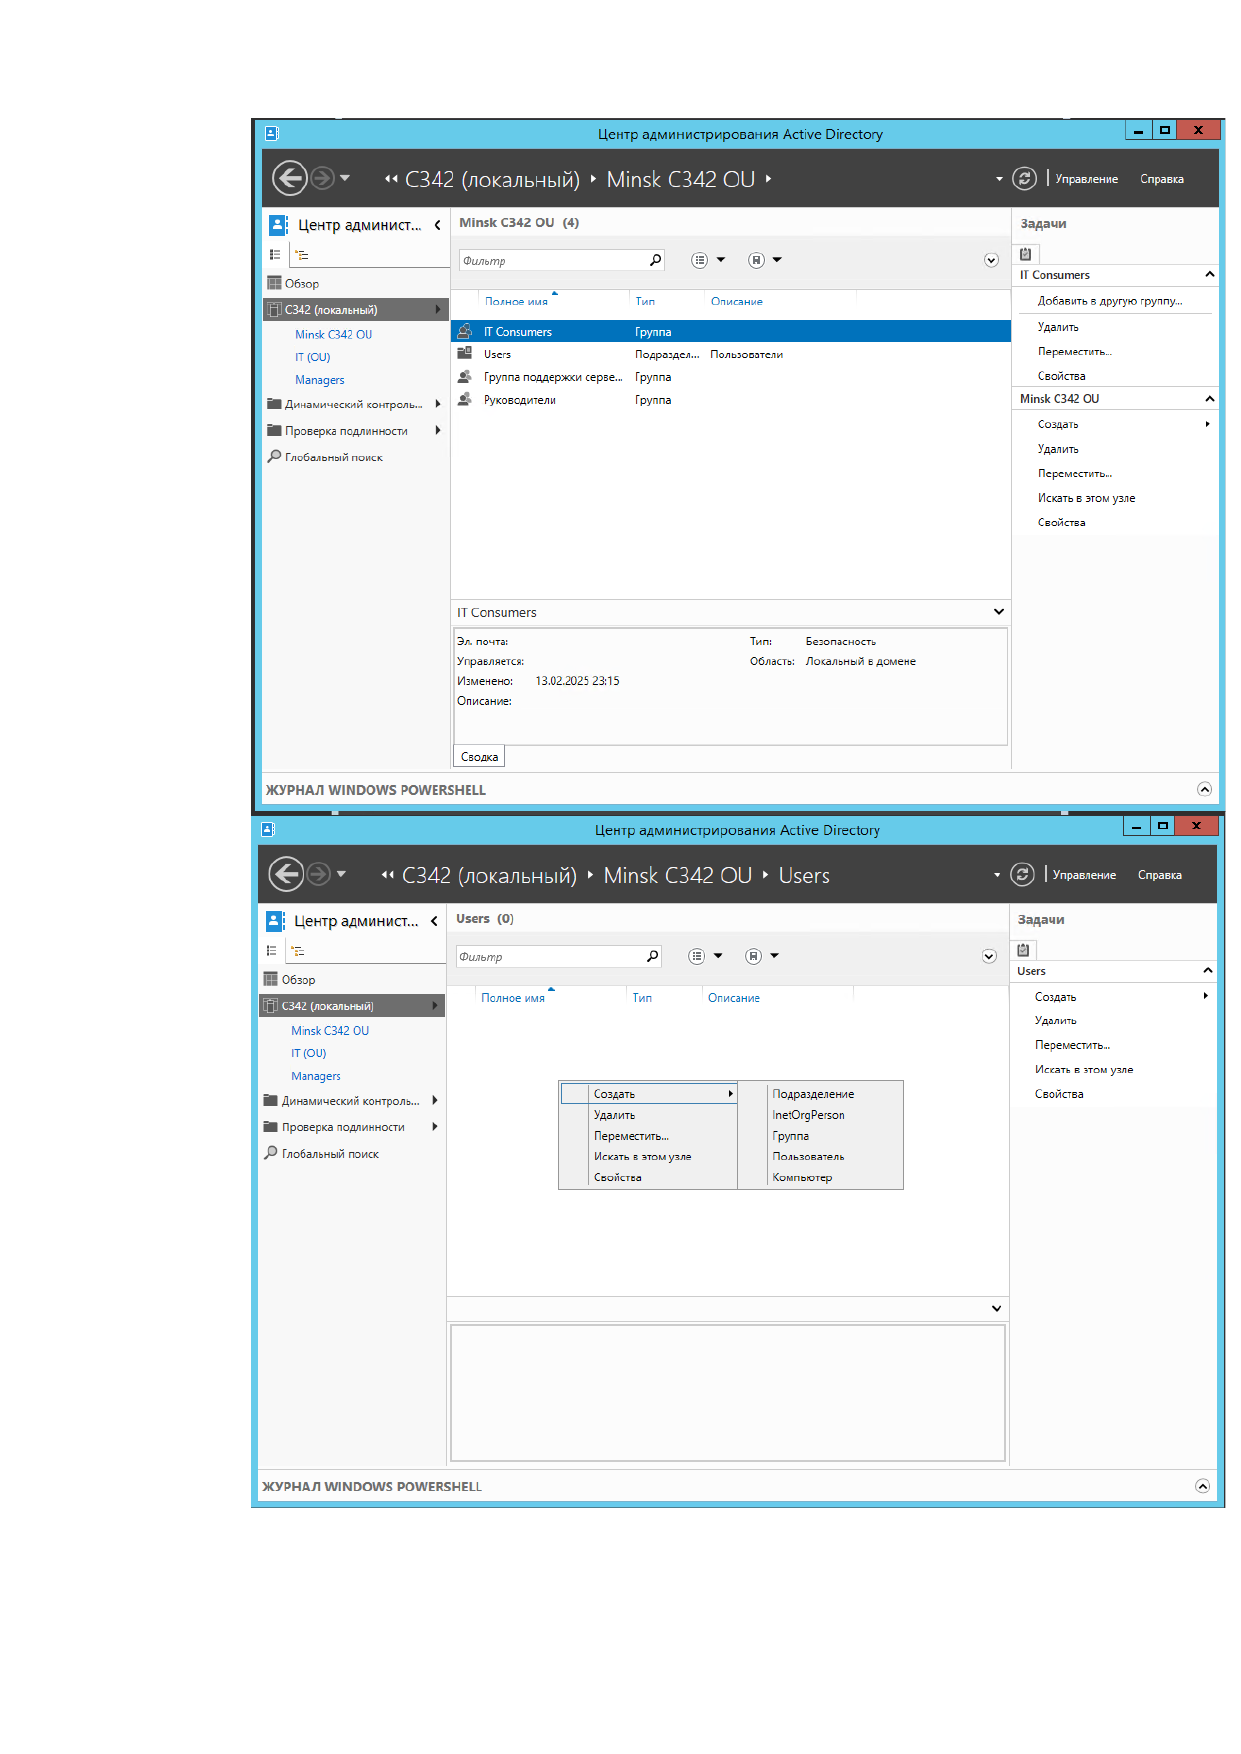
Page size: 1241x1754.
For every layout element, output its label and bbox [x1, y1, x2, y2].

picture [251, 118, 1226, 1508]
